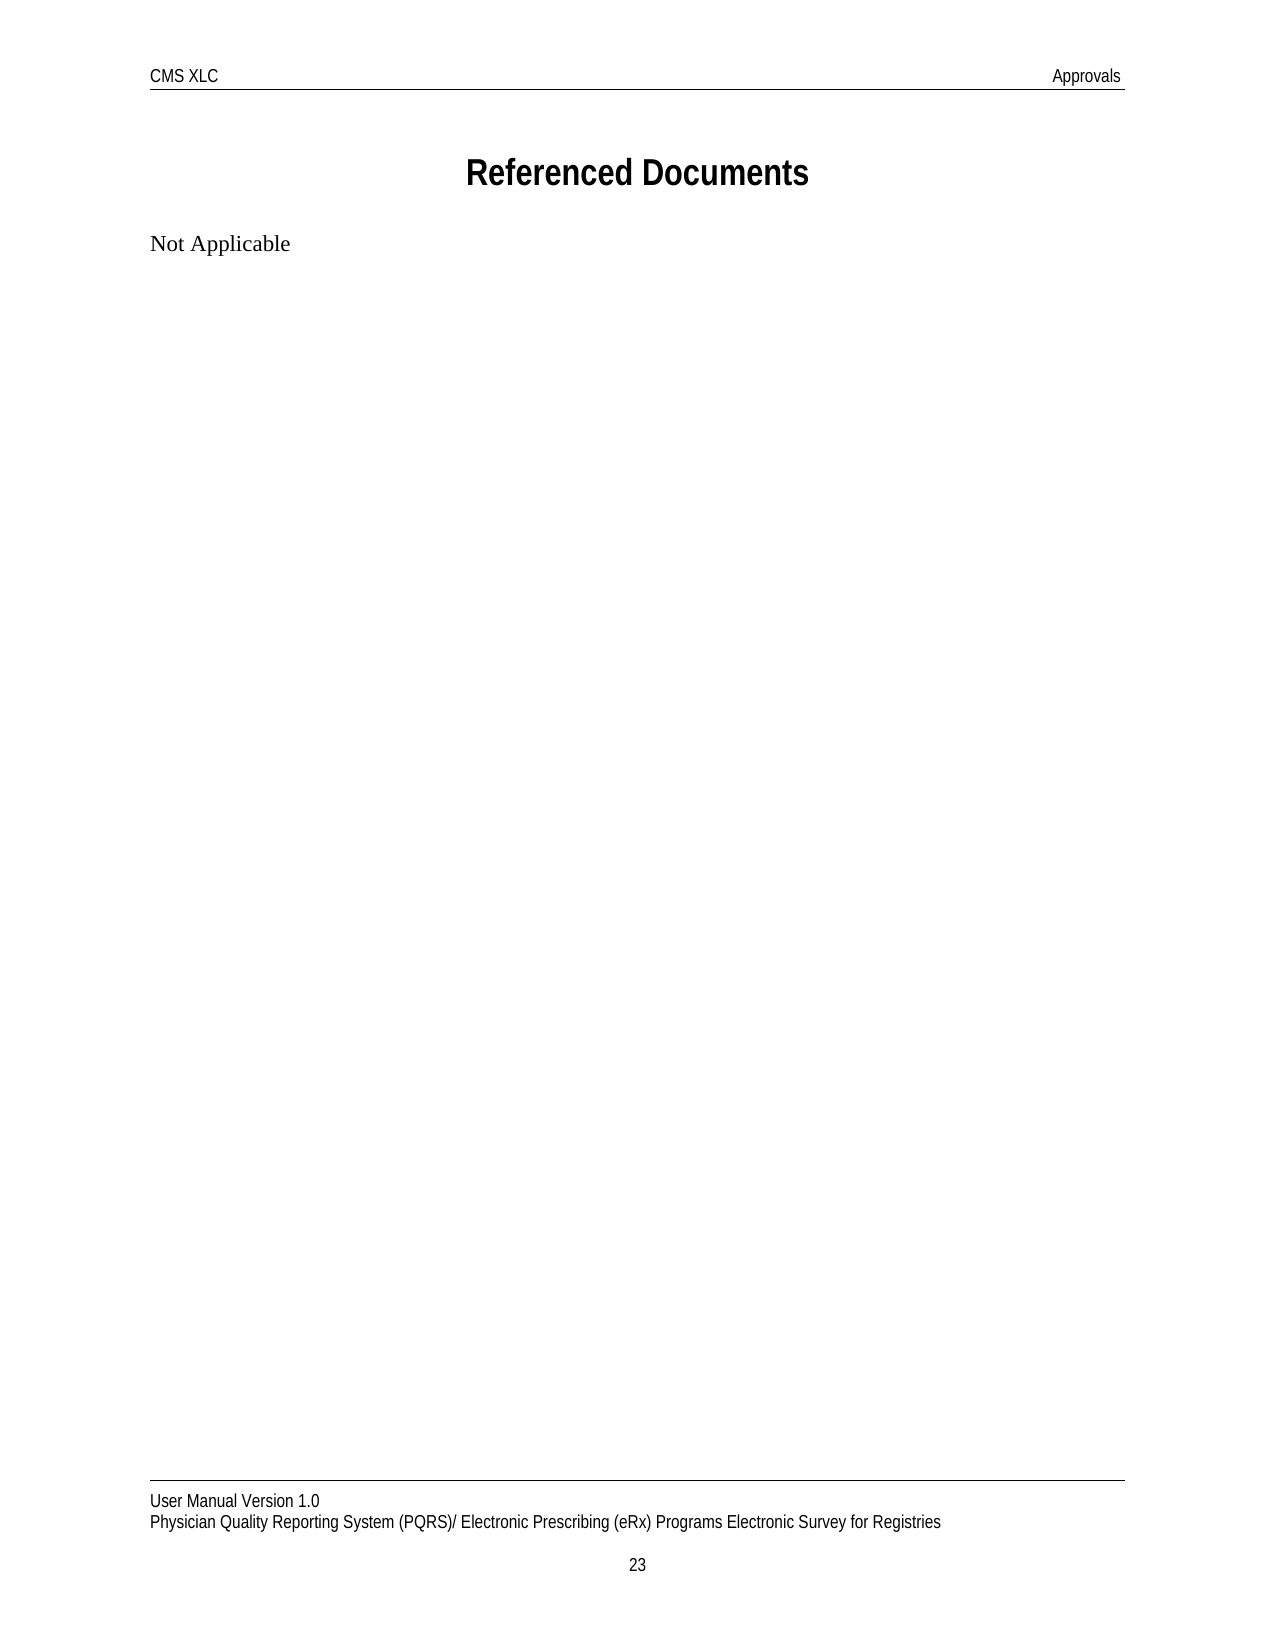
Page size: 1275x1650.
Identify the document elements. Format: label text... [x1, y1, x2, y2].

text Not Applicable [150, 231, 1125, 257]
subtitle Referenced Documents [150, 150, 1125, 193]
